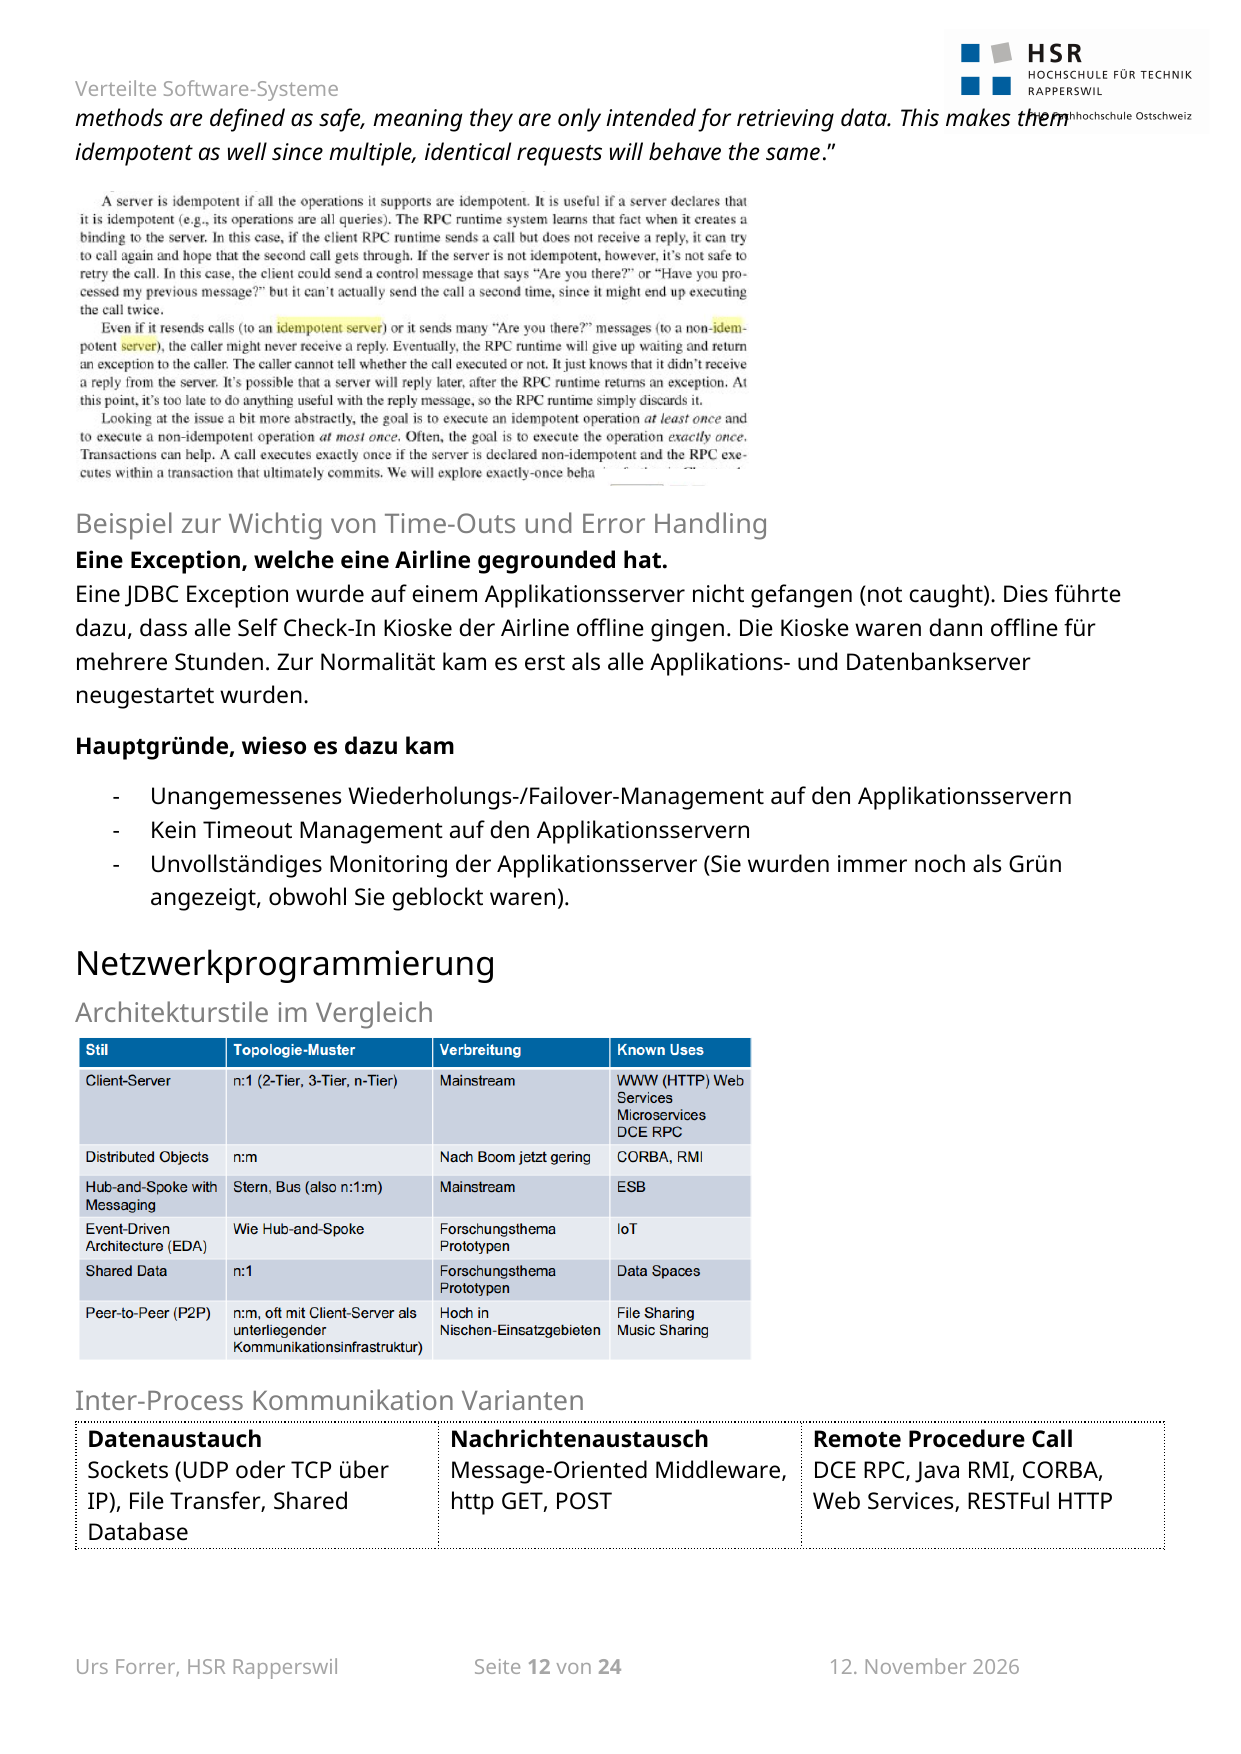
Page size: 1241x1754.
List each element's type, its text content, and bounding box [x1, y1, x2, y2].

picture [943, 29, 1210, 134]
text Hauptgründe, wieso es dazu kam [75, 729, 1165, 761]
list Unangemessenes Wiederholungs-/Failover-Management auf den Applikationsservern [112, 780, 1165, 811]
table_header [801, 1421, 1164, 1548]
text Eine Exception, welche eine Airline gegrounded hat. Eine JDBC Exception wurde auf einem Applikationsserver nicht gefangen (not caught). Dies führte dazu, dass alle Self Check-In Kioske der Airline offline gingen. Die Kioske waren dann offline für mehrere Stunden. Zur Normalität kam es erst als alle Applikations- und Datenbankserver neugestartet wurden. [75, 544, 1165, 710]
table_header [439, 1421, 801, 1548]
subtitle Inter-Process Kommunikation Varianten [75, 1381, 1165, 1418]
picture [75, 186, 769, 486]
picture [75, 1032, 755, 1362]
subtitle Architekturstile im Vergleich [75, 993, 1165, 1030]
table_header Datenaustauch Sockets (UDP oder TCP über IP), File Transfer, Shared Database [76, 1421, 438, 1548]
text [75, 102, 1165, 167]
list Unvollständiges Monitoring der Applikationsserver (Sie wurden immer noch als Grün angezeigt, obwohl Sie geblockt waren). [112, 847, 1165, 912]
subtitle Netzwerkprogrammierung [75, 940, 1165, 985]
list Kein Timeout Management auf den Applikationsservern [112, 814, 1165, 845]
subtitle Beispiel zur Wichtig von Time-Outs und Error Handling [75, 504, 1165, 541]
